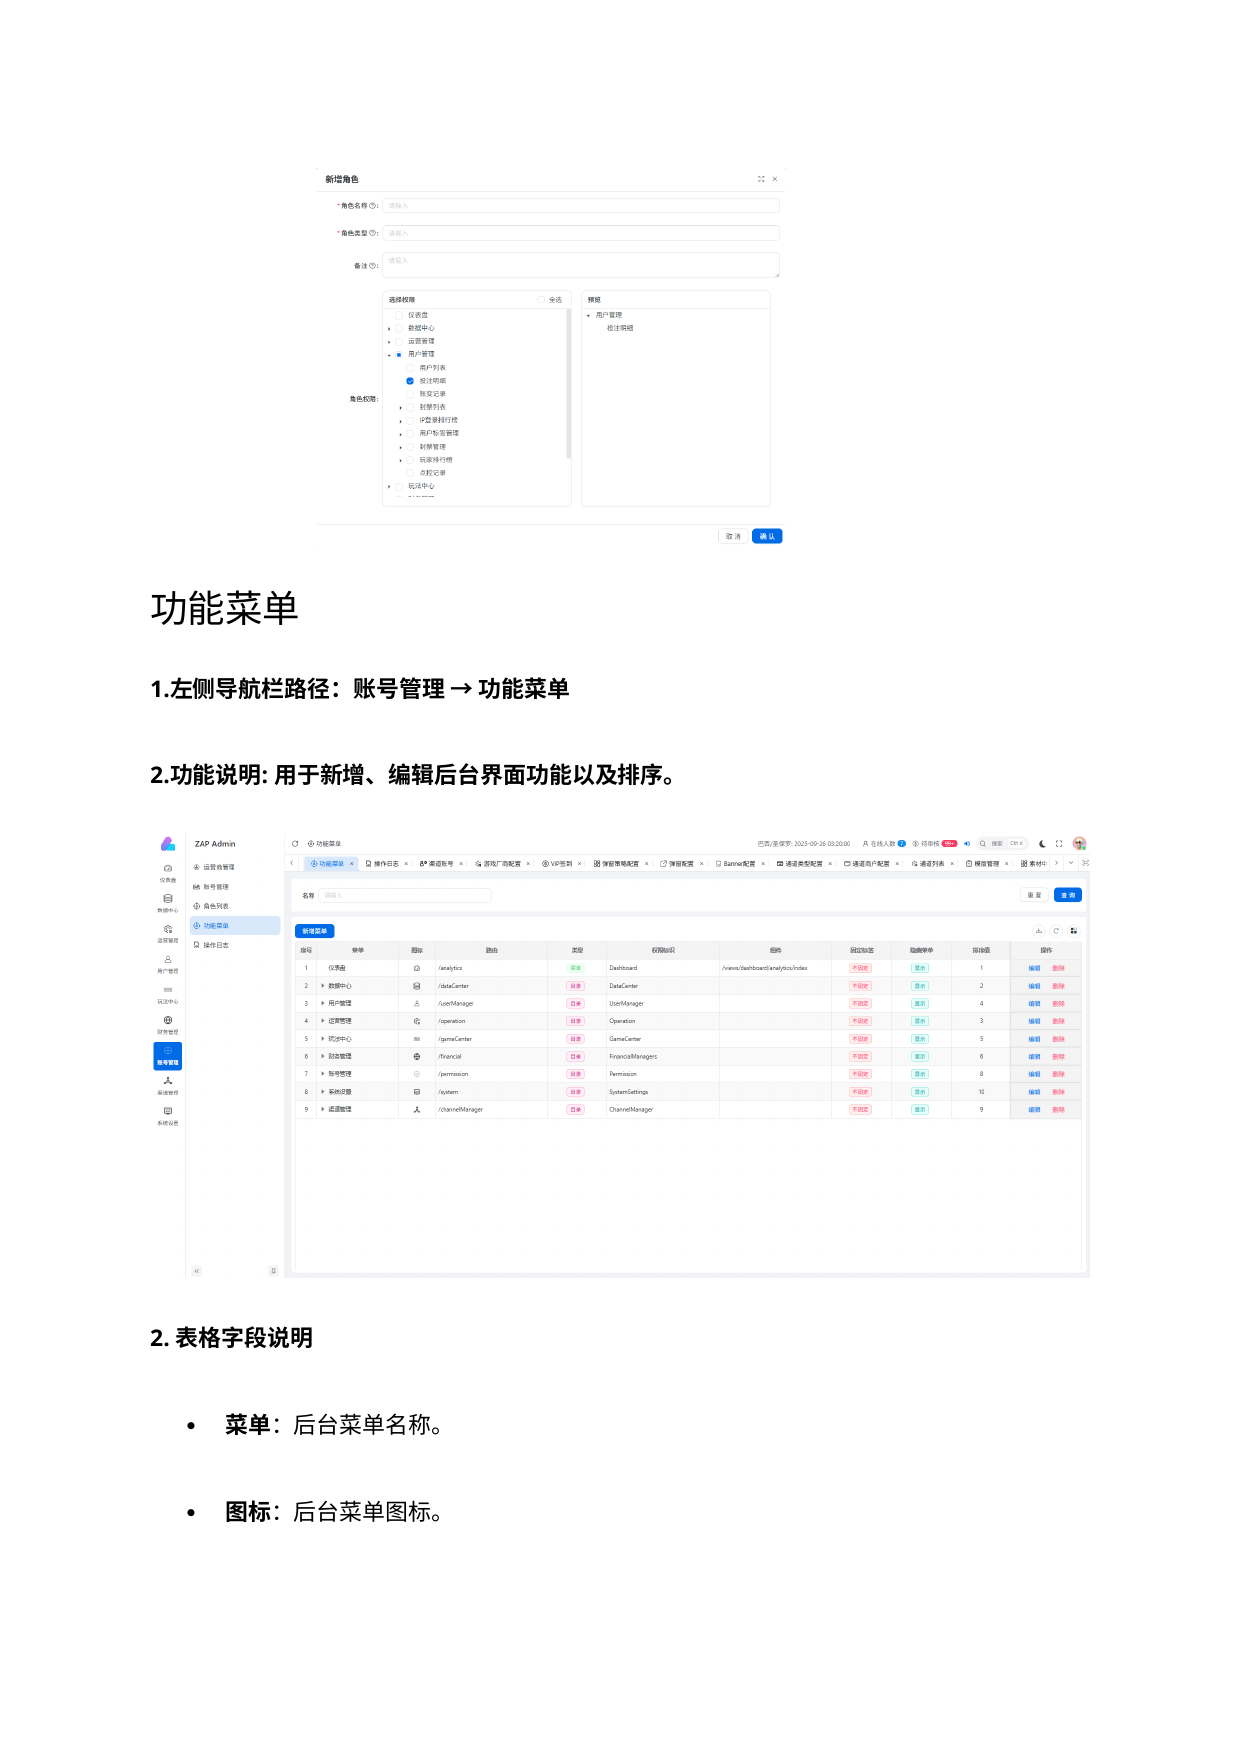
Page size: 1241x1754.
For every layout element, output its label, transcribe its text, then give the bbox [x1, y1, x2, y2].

picture [150, 833, 1091, 1278]
text 2.功能说明: 用于新增、编辑后台界面功能以及排序。 [150, 741, 1090, 806]
text 2. 表格字段说明 [150, 1304, 1090, 1369]
list 菜单：后台菜单名称。 [187, 1391, 1090, 1456]
picture [316, 168, 786, 546]
list 图标：后台菜单图标。 [187, 1478, 1090, 1543]
text 1.左侧导航栏路径：账号管理 → 功能菜单 [150, 655, 1090, 720]
subtitle 功能菜单 [150, 573, 1090, 638]
